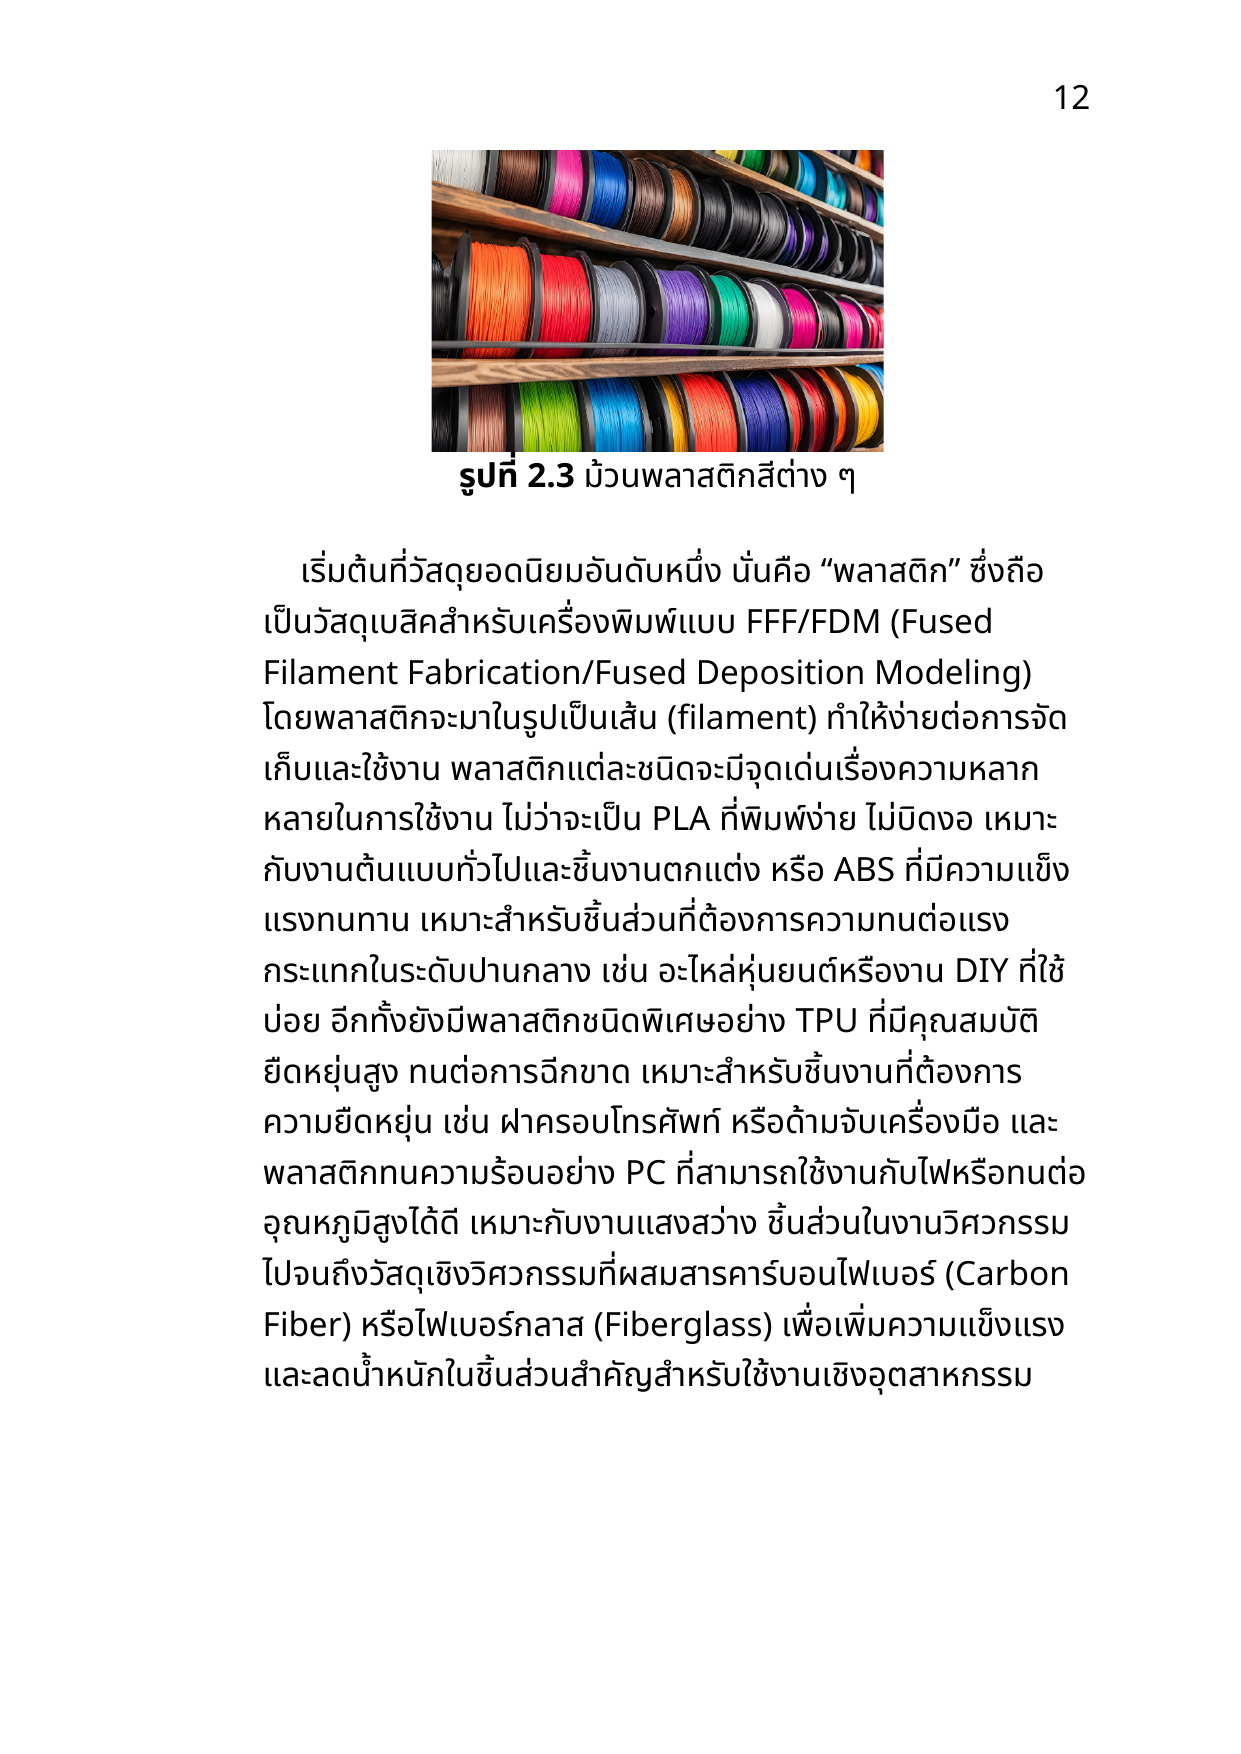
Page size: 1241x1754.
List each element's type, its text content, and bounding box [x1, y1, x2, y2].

text รูปที่ 2.3 ม้วนพลาสติกสีต่าง ๆ [225, 451, 1090, 502]
picture [627, 442, 634, 452]
picture [620, 444, 625, 452]
picture [600, 445, 608, 452]
picture [431, 150, 884, 452]
text เริ่มต้นที่วัสดุยอดนิยมอันดับหนึ่ง นั่นคือ “พลาสติก” ซึ่งถือเป็นวัสดุเบสิคสำหรับเครื่องพิมพ์แบบ FFF/FDM (Fused Filament Fabrication/Fused Deposition Modeling) โดยพลาสติกจะมาในรูปเป็นเส้น (filament) ทำให้ง่ายต่อการจัดเก็บและใช้งาน พลาสติกแต่ละชนิดจะมีจุดเด่นเรื่องความหลากหลายในการใช้งาน ไม่ว่าจะเป็น PLA ที่พิมพ์ง่าย ไม่บิดงอ เหมาะกับงานต้นแบบทั่วไปและชิ้นงานตกแต่ง หรือ ABS ที่มีความแข็งแรงทนทาน เหมาะสำหรับชิ้นส่วนที่ต้องการความทนต่อแรงกระแทกในระดับปานกลาง เช่น อะไหล่หุ่นยนต์หรืองาน DIY ที่ใช้บ่อย อีกทั้งยังมีพลาสติกชนิดพิเศษอย่าง TPU ที่มีคุณสมบัติยืดหยุ่นสูง ทนต่อการฉีกขาด เหมาะสำหรับชิ้นงานที่ต้องการความยืดหยุ่น เช่น ฝาครอบโทรศัพท์ หรือด้ามจับเครื่องมือ และพลาสติกทนความร้อนอย่าง PC ที่สามารถใช้งานกับไฟหรือทนต่ออุณหภูมิสูงได้ดี เหมาะกับงานแสงสว่าง ชิ้นส่วนในงานวิศวกรรม ไปจนถึงวัสดุเชิงวิศวกรรมที่ผสมสารคาร์บอนไฟเบอร์ (Carbon Fiber) หรือไฟเบอร์กลาส (Fiberglass) เพื่อเพิ่มความแข็งแรงและลดน้ำหนักในชิ้นส่วนสำคัญสำหรับใช้งานเชิงอุตสาหกรรม [262, 547, 1090, 1401]
